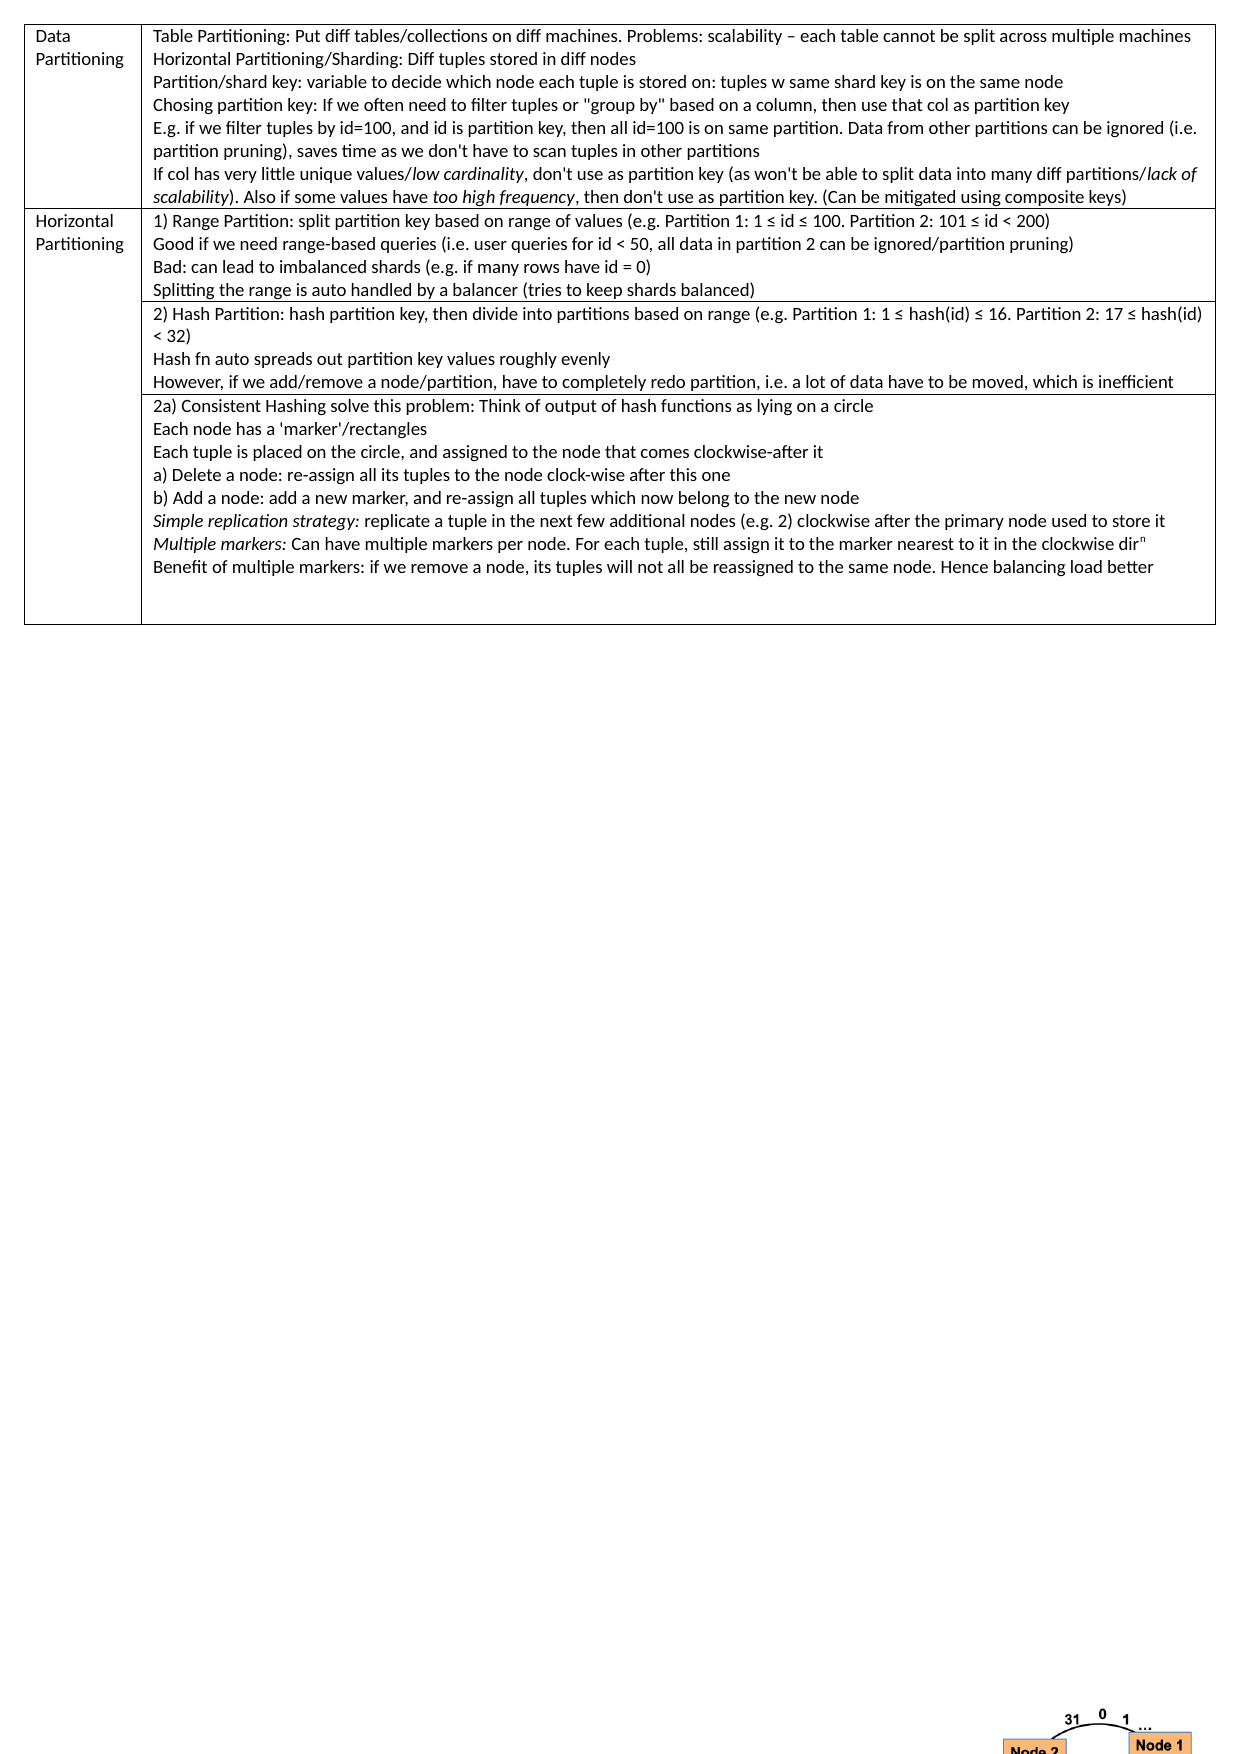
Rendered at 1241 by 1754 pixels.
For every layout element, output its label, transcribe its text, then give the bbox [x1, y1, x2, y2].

table_cell Table Partitioning: Put diff tables/collections on diff machines. Problems: scalability – each table cannot be split across multiple machines Horizontal Partitioning/Sharding: Diff tuples stored in diff nodes Partition/shard key: variable to decide which node each tuple is stored on: tuples w same shard key is on the same node Chosing partition key: If we often need to filter tuples or "group by" based on a column, then use that col as partition key E.g. if we filter tuples by id=100, and id is partition key, then all id=100 is on same partition. Data from other partitions can be ignored (i.e. partition pruning), saves time as we don't have to scan tuples in other partitions If col has very little unique values/low cardinality, don't use as partition key (as won't be able to split data into many diff partitions/lack of scalability). Also if some values have too high frequency, then don't use as partition key. (Can be mitigated using composite keys) [142, 25, 1215, 208]
picture [964, 1708, 1213, 1754]
table_cell Data Partitioning [25, 25, 141, 208]
table_cell Horizontal Partitioning [25, 209, 141, 624]
table_cell 2) Hash Partition: hash partition key, then divide into partitions based on range (e.g. Partition 1: 1 ≤ hash(id) ≤ 16. Partition 2: 17 ≤ hash(id) < 32) Hash fn auto spreads out partition key values roughly evenly However, if we add/remove a node/partition, have to completely redo partition, i.e. a lot of data have to be moved, which is inefficient [142, 302, 1215, 393]
table_cell 2a) Consistent Hashing solve this problem: Think of output of hash functions as lying on a circle Each node has a 'marker'/rectangles Each tuple is placed on the circle, and assigned to the node that comes clockwise-after it a) Delete a node: re-assign all its tuples to the node clock-wise after this one b) Add a node: add a new marker, and re-assign all tuples which now belong to the new node Simple replication strategy: replicate a tuple in the next few additional nodes (e.g. 2) clockwise after the primary node used to store it Multiple markers: Can have multiple markers per node. For each tuple, still assign it to the marker nearest to it in the clockwise dirn Benefit of multiple markers: if we remove a node, its tuples will not all be reassigned to the same node. Hence balancing load better [142, 395, 1215, 624]
table_cell 1) Range Partition: split partition key based on range of values (e.g. Partition 1: 1 ≤ id ≤ 100. Partition 2: 101 ≤ id < 200) Good if we need range-based queries (i.e. user queries for id < 50, all data in partition 2 can be ignored/partition pruning) Bad: can lead to imbalanced shards (e.g. if many rows have id = 0) Splitting the range is auto handled by a balancer (tries to keep shards balanced) [142, 209, 1215, 301]
